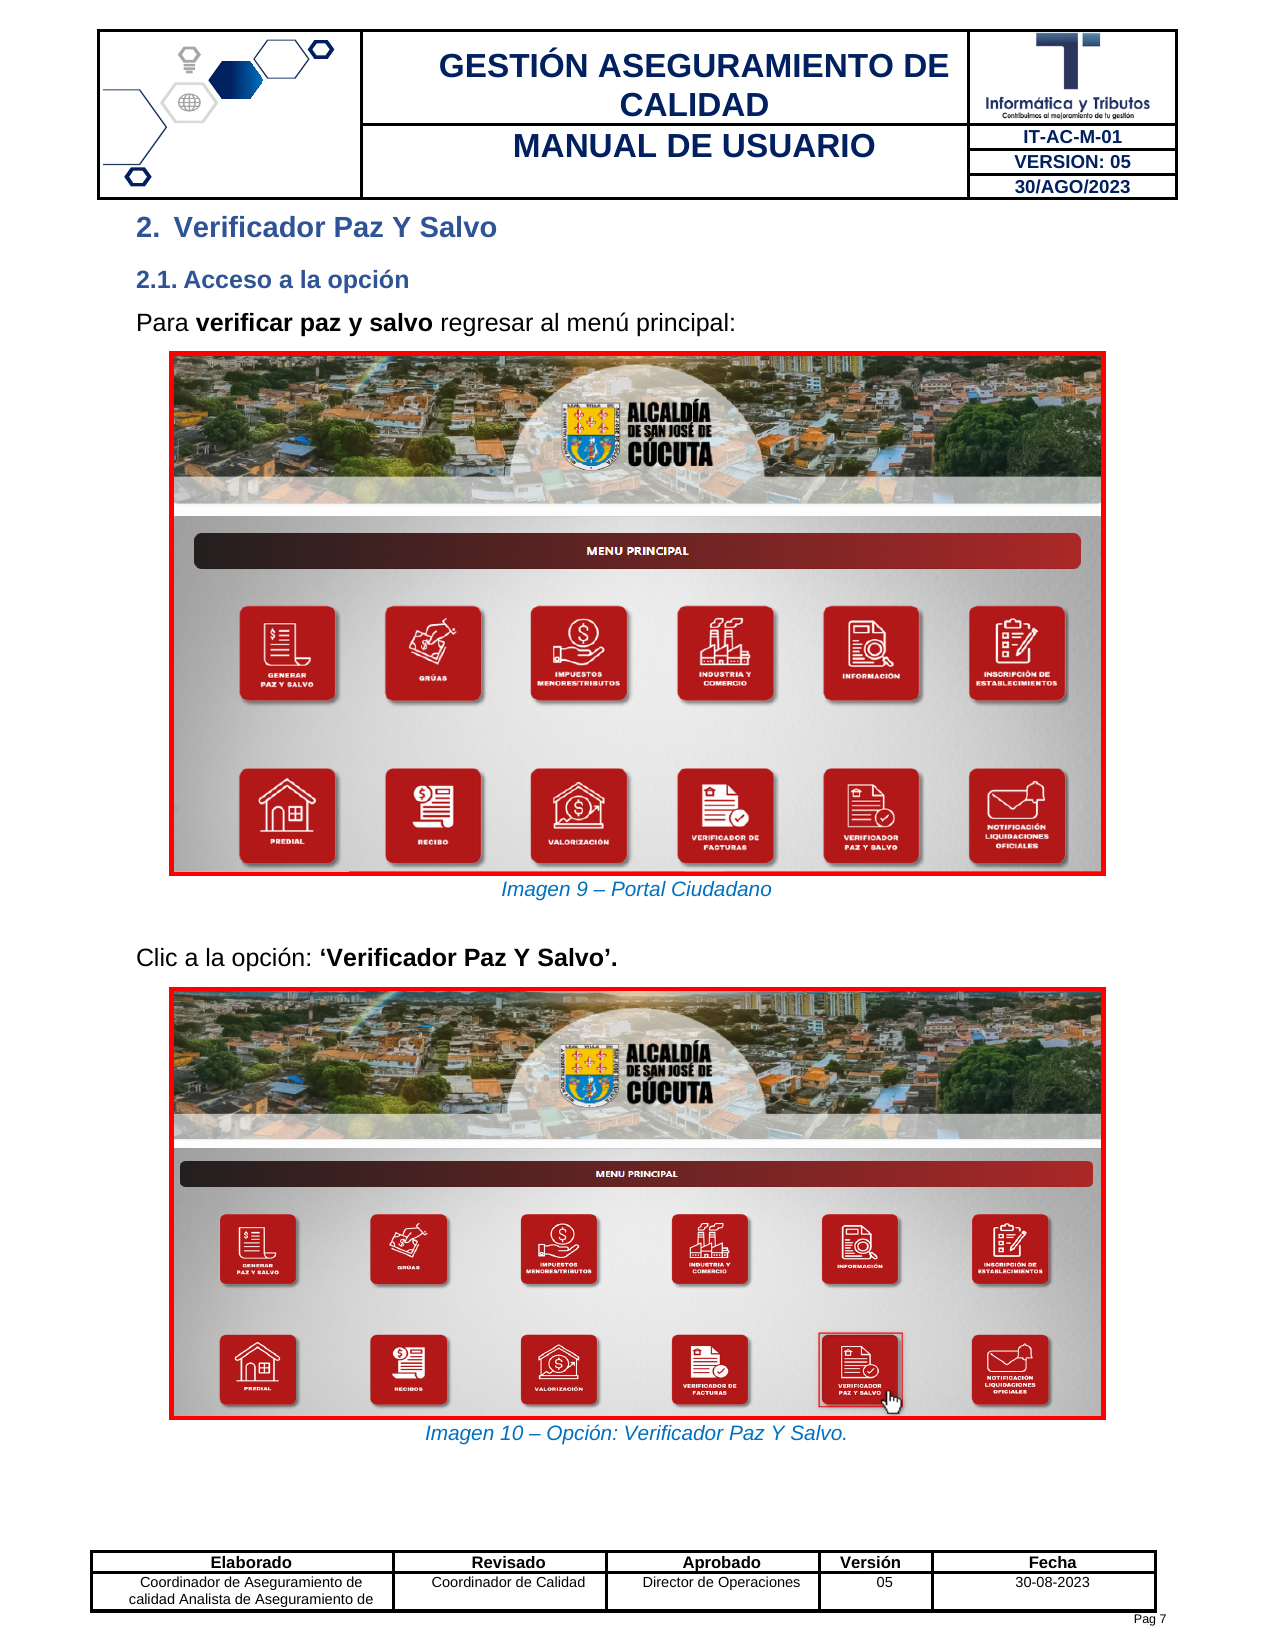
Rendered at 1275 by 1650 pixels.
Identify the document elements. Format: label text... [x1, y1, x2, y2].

text Clic a la opción: ‘Verificador Paz Y Salvo’. [136, 943, 1139, 972]
picture [174, 356, 1101, 872]
subtitle Verificador Paz Y Salvo [136, 210, 1139, 244]
subtitle Acceso a la opción [136, 264, 1139, 293]
picture [174, 991, 1101, 1416]
picture [985, 32, 1150, 120]
list Imagen 9 – Portal Ciudadano [136, 876, 1139, 900]
text Para verificar paz y salvo regresar al menú principal: [136, 308, 1139, 336]
text Imagen 10 – Opción: Verificador Paz Y Salvo. [136, 1420, 1139, 1444]
